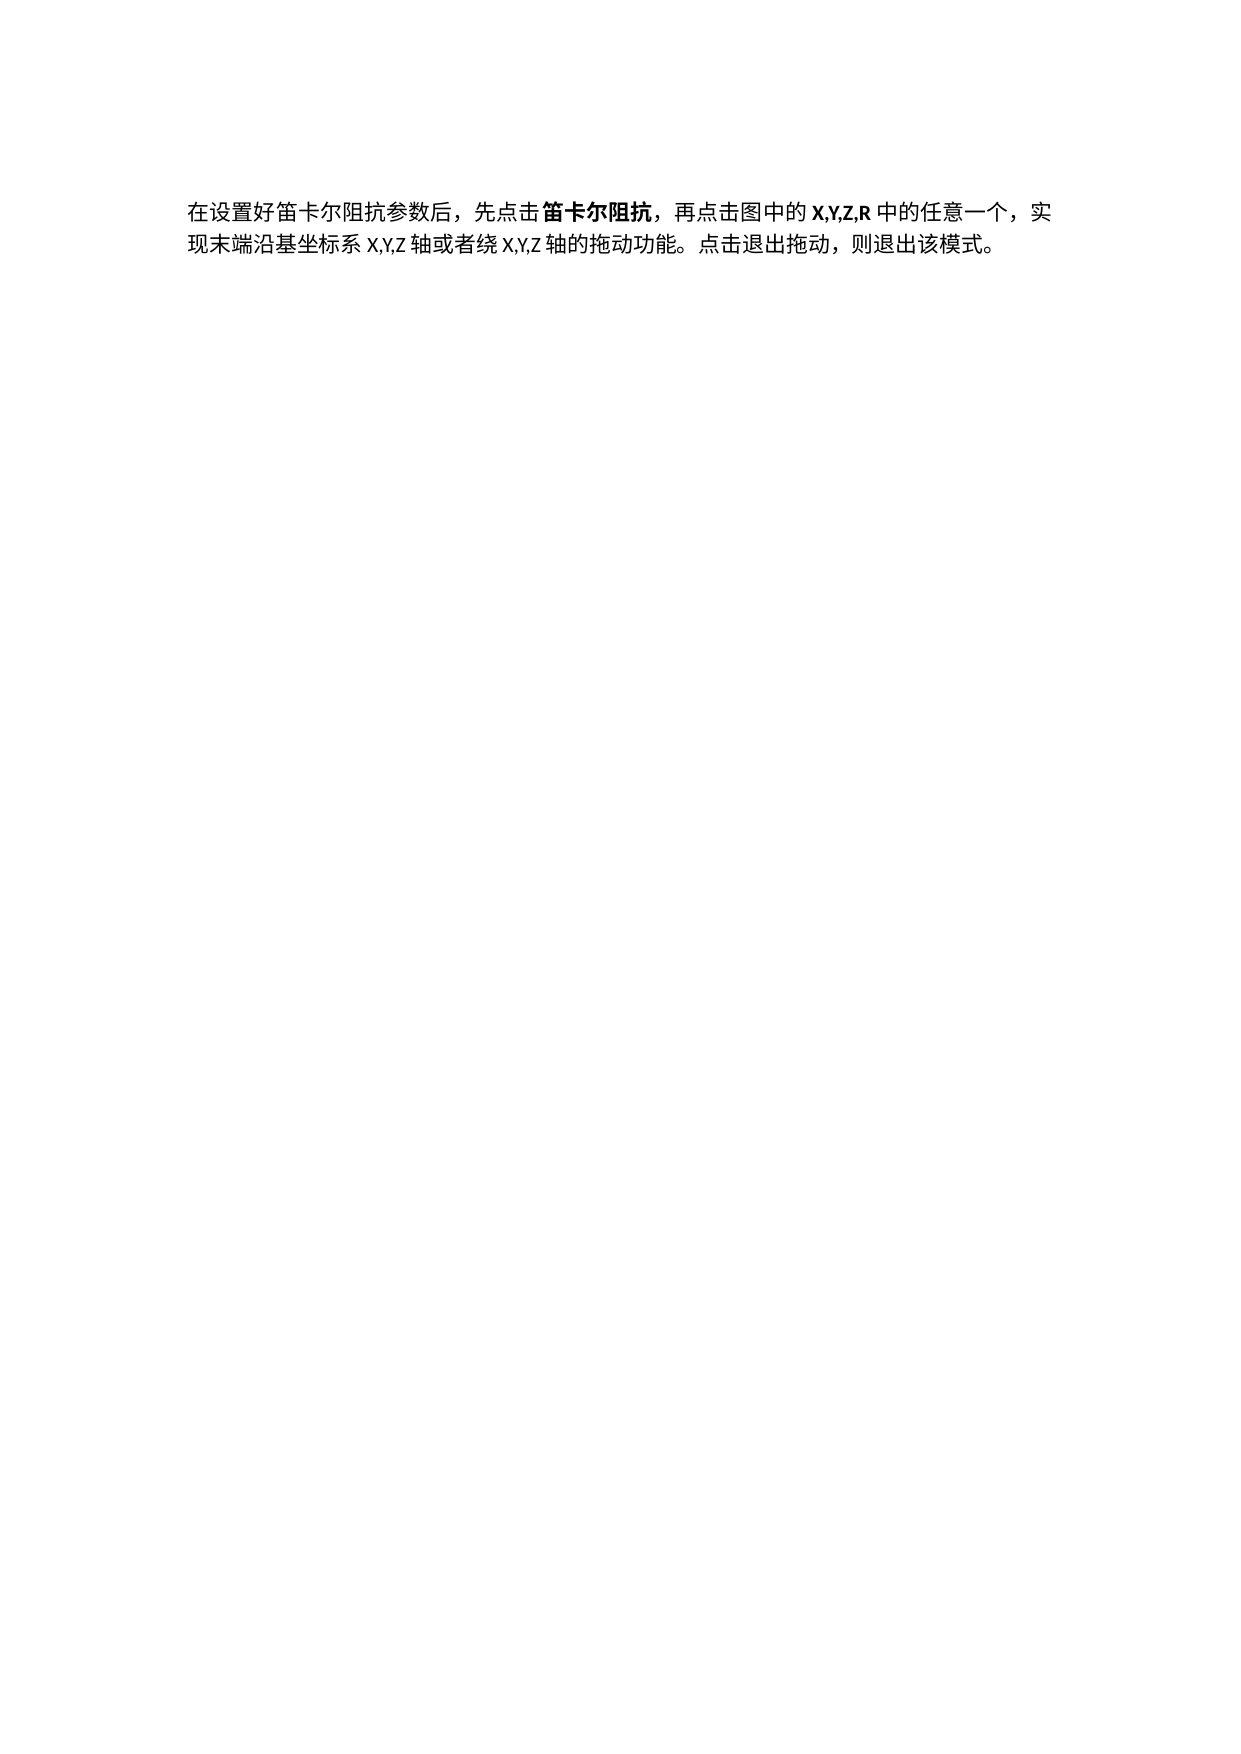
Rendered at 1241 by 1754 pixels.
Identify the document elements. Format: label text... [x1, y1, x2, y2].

text 在设置好笛卡尔阻抗参数后，先点击笛卡尔阻抗，再点击图中的X,Y,Z,R中的任意一个，实现末端沿基坐标系X,Y,Z轴或者绕X,Y,Z轴的拖动功能。点击退出拖动，则退出该模式。 [187, 194, 1053, 259]
